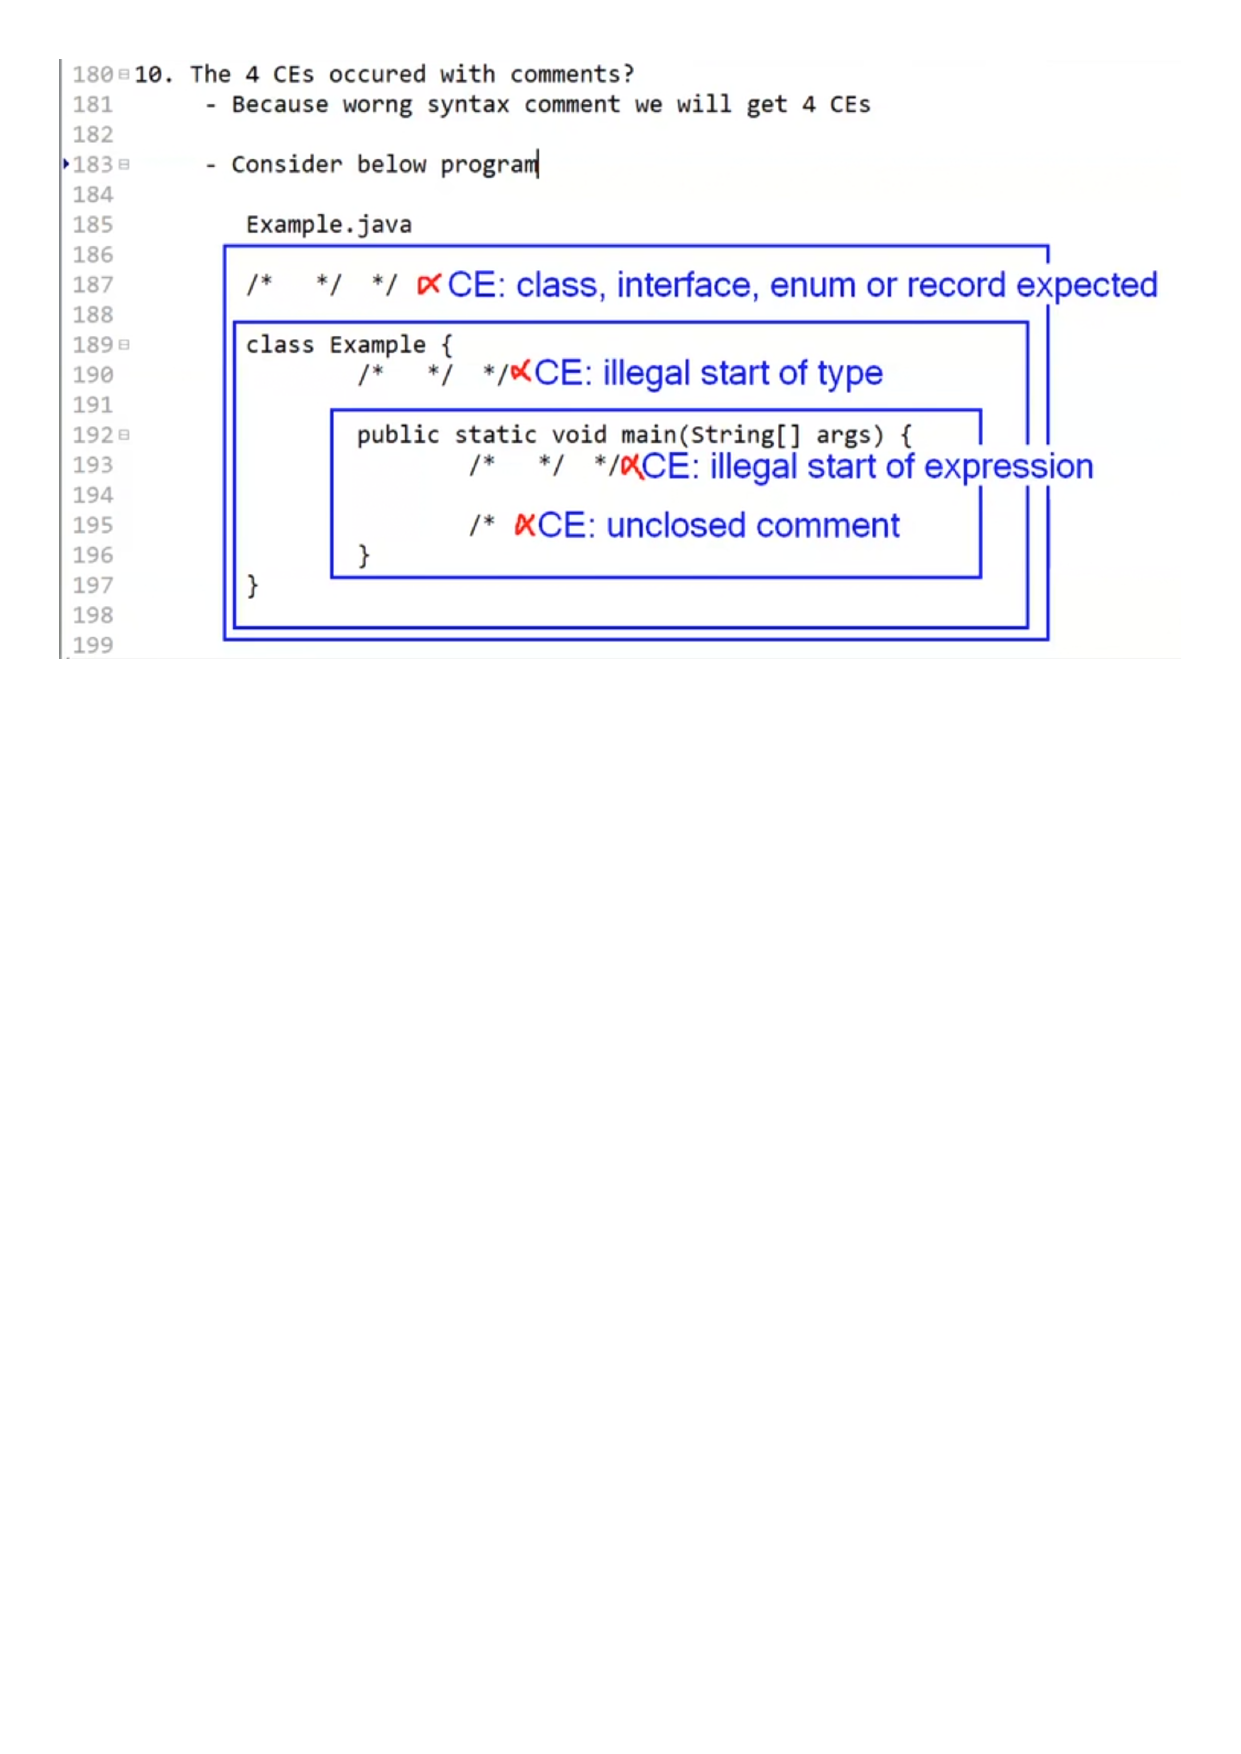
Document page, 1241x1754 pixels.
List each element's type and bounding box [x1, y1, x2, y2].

picture [59, 59, 1182, 659]
